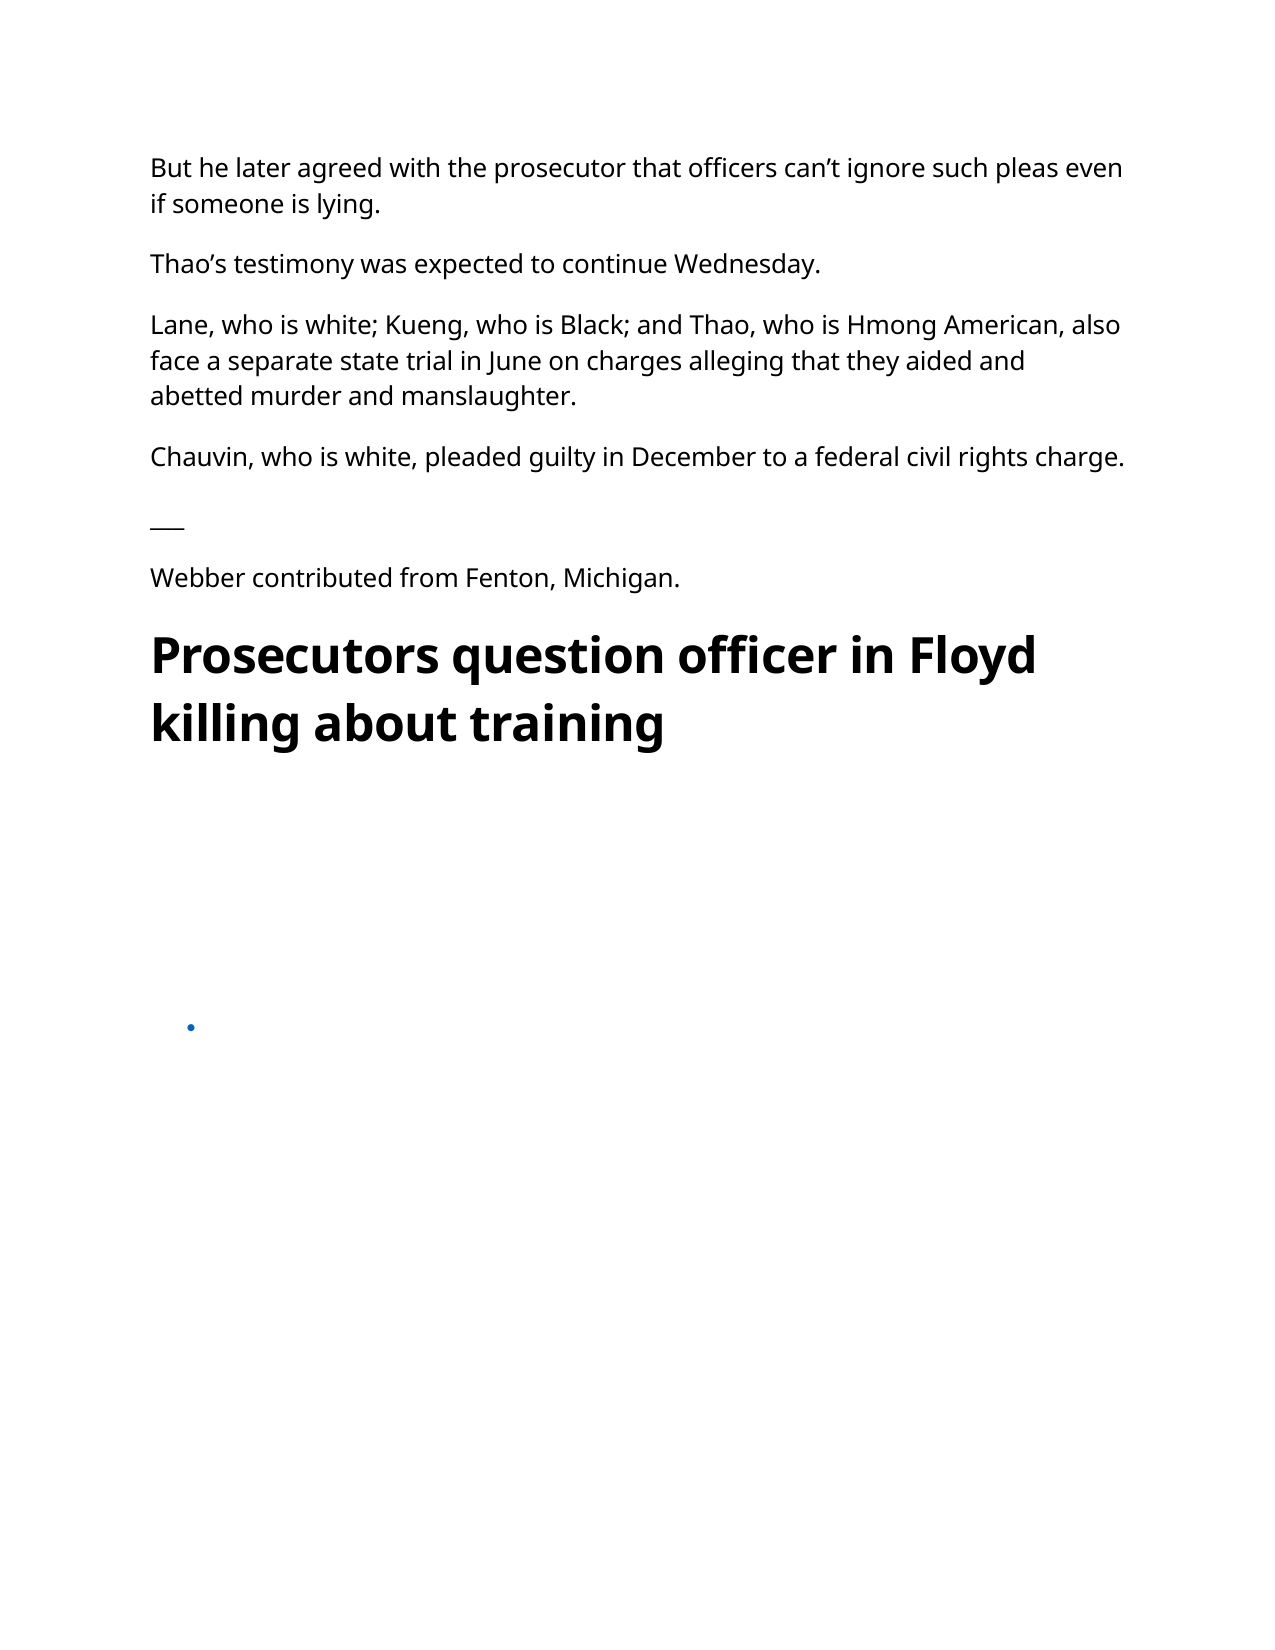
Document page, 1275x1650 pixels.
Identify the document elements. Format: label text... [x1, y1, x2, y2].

subtitle Prosecutors question officer in Floyd killing about training [150, 620, 1125, 756]
text ___ [150, 499, 1125, 534]
text Webber contributed from Fenton, Michigan. [150, 559, 1125, 595]
text Thao’s testimony was expected to continue Wednesday. [150, 246, 1125, 282]
text But he later agreed with the prosecutor that officers can’t ignore such pleas even if someone is lying. [150, 150, 1125, 221]
text Chauvin, who is white, pleaded guilty in December to a federal civil rights charge. [150, 438, 1125, 474]
text Lane, who is white; Kueng, who is Black; and Thao, who is Hmong American, also face a separate state trial in June on charges alleging that they aided and abetted murder and manslaughter. [150, 307, 1125, 413]
